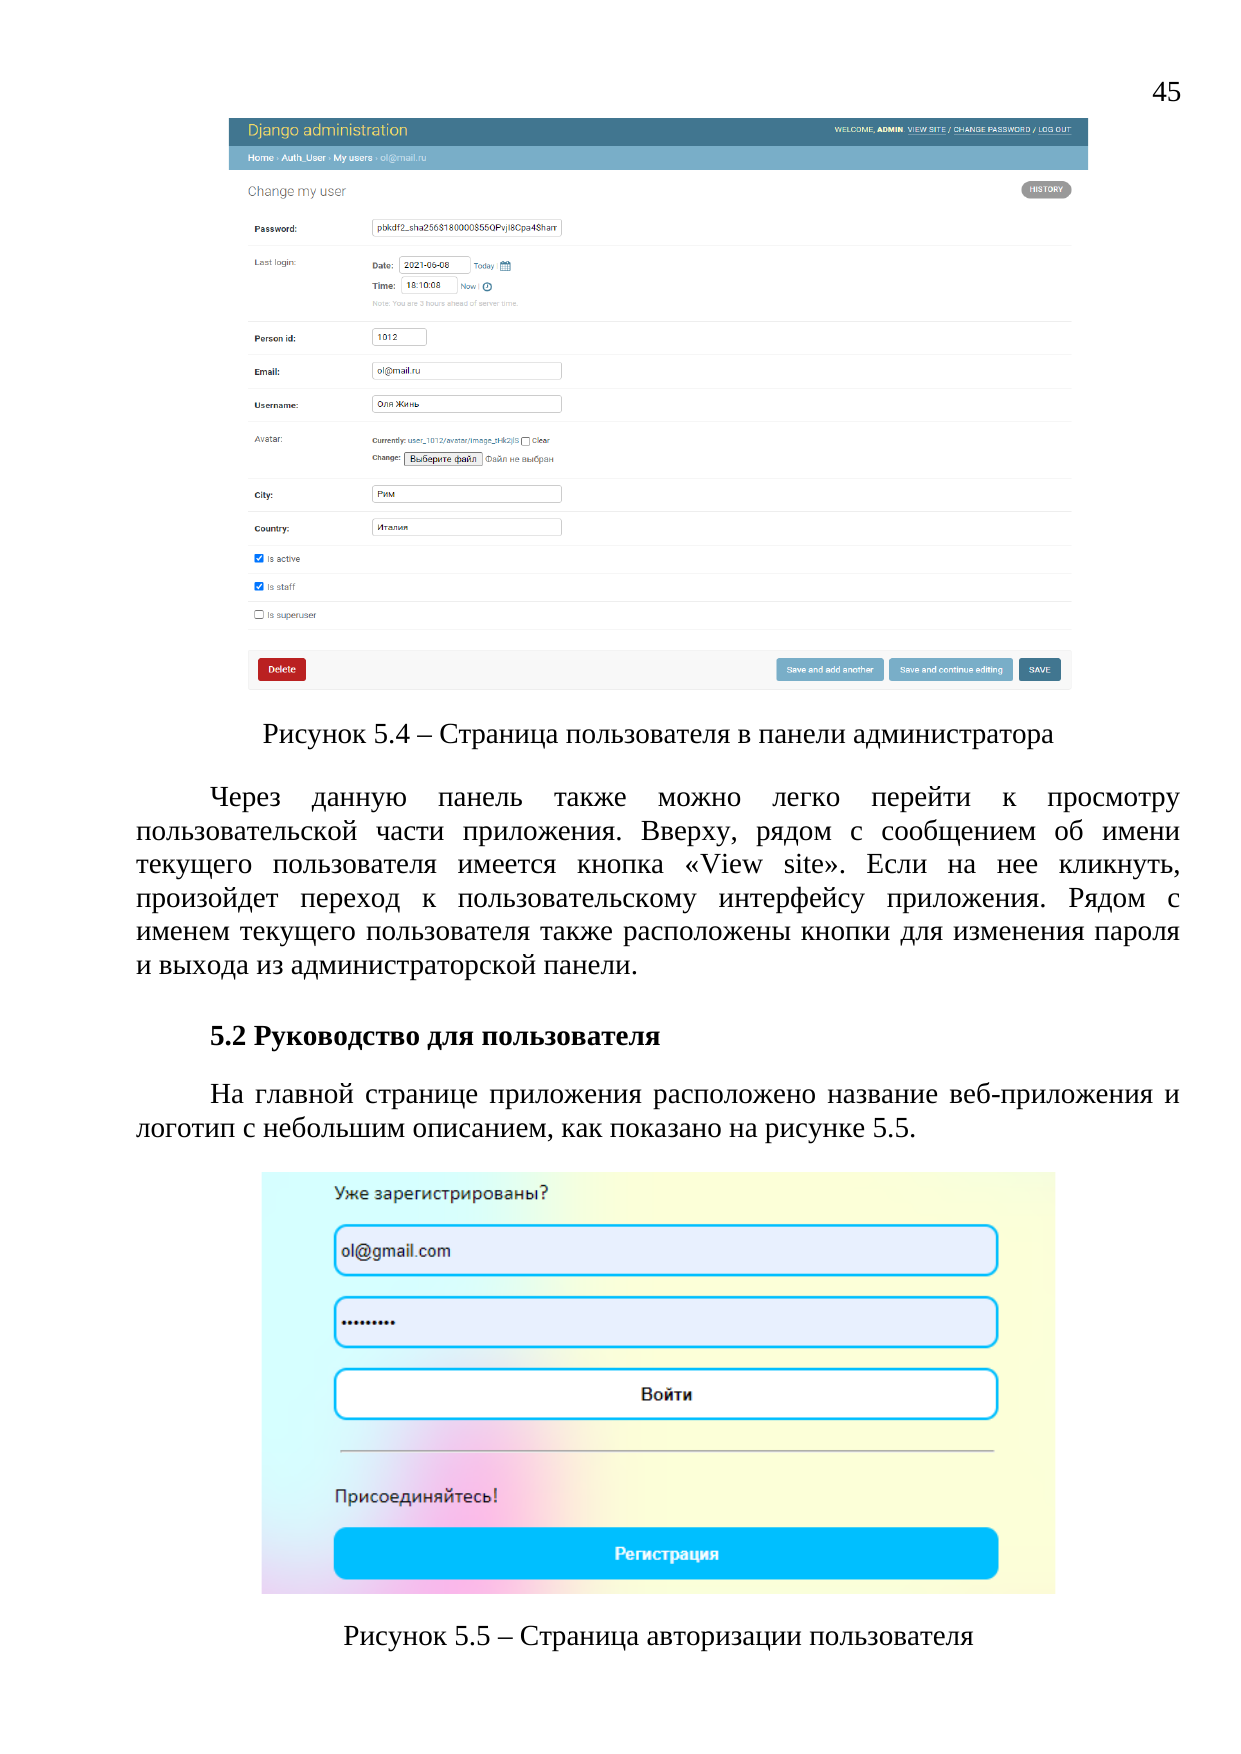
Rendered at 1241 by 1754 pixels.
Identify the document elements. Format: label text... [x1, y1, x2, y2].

subtitle 5.2 Руководство для пользователя [210, 1018, 1181, 1052]
picture [228, 118, 1089, 692]
text Через данную панель также можно легко перейти к просмотру пользовательской части приложения. Вверху, рядом с сообщением об имени текущего пользователя имеется кнопка «View site». Если на нее кликнуть, произойдет переход к пользовательскому интерфейсу приложения. Рядом с именем текущего пользователя также расположены кнопки для изменения пароля и выхода из администраторской панели. [136, 779, 1181, 981]
text Рисунок 5.5 – Страница авторизации пользователя [136, 1618, 1181, 1652]
text Рисунок 5.4 – Страница пользователя в панели администратора [136, 717, 1181, 750]
picture [261, 1172, 1056, 1594]
text На главной странице приложения расположено название веб-приложения и логотип с небольшим описанием, как показано на рисунке 5.5. [136, 1077, 1181, 1144]
